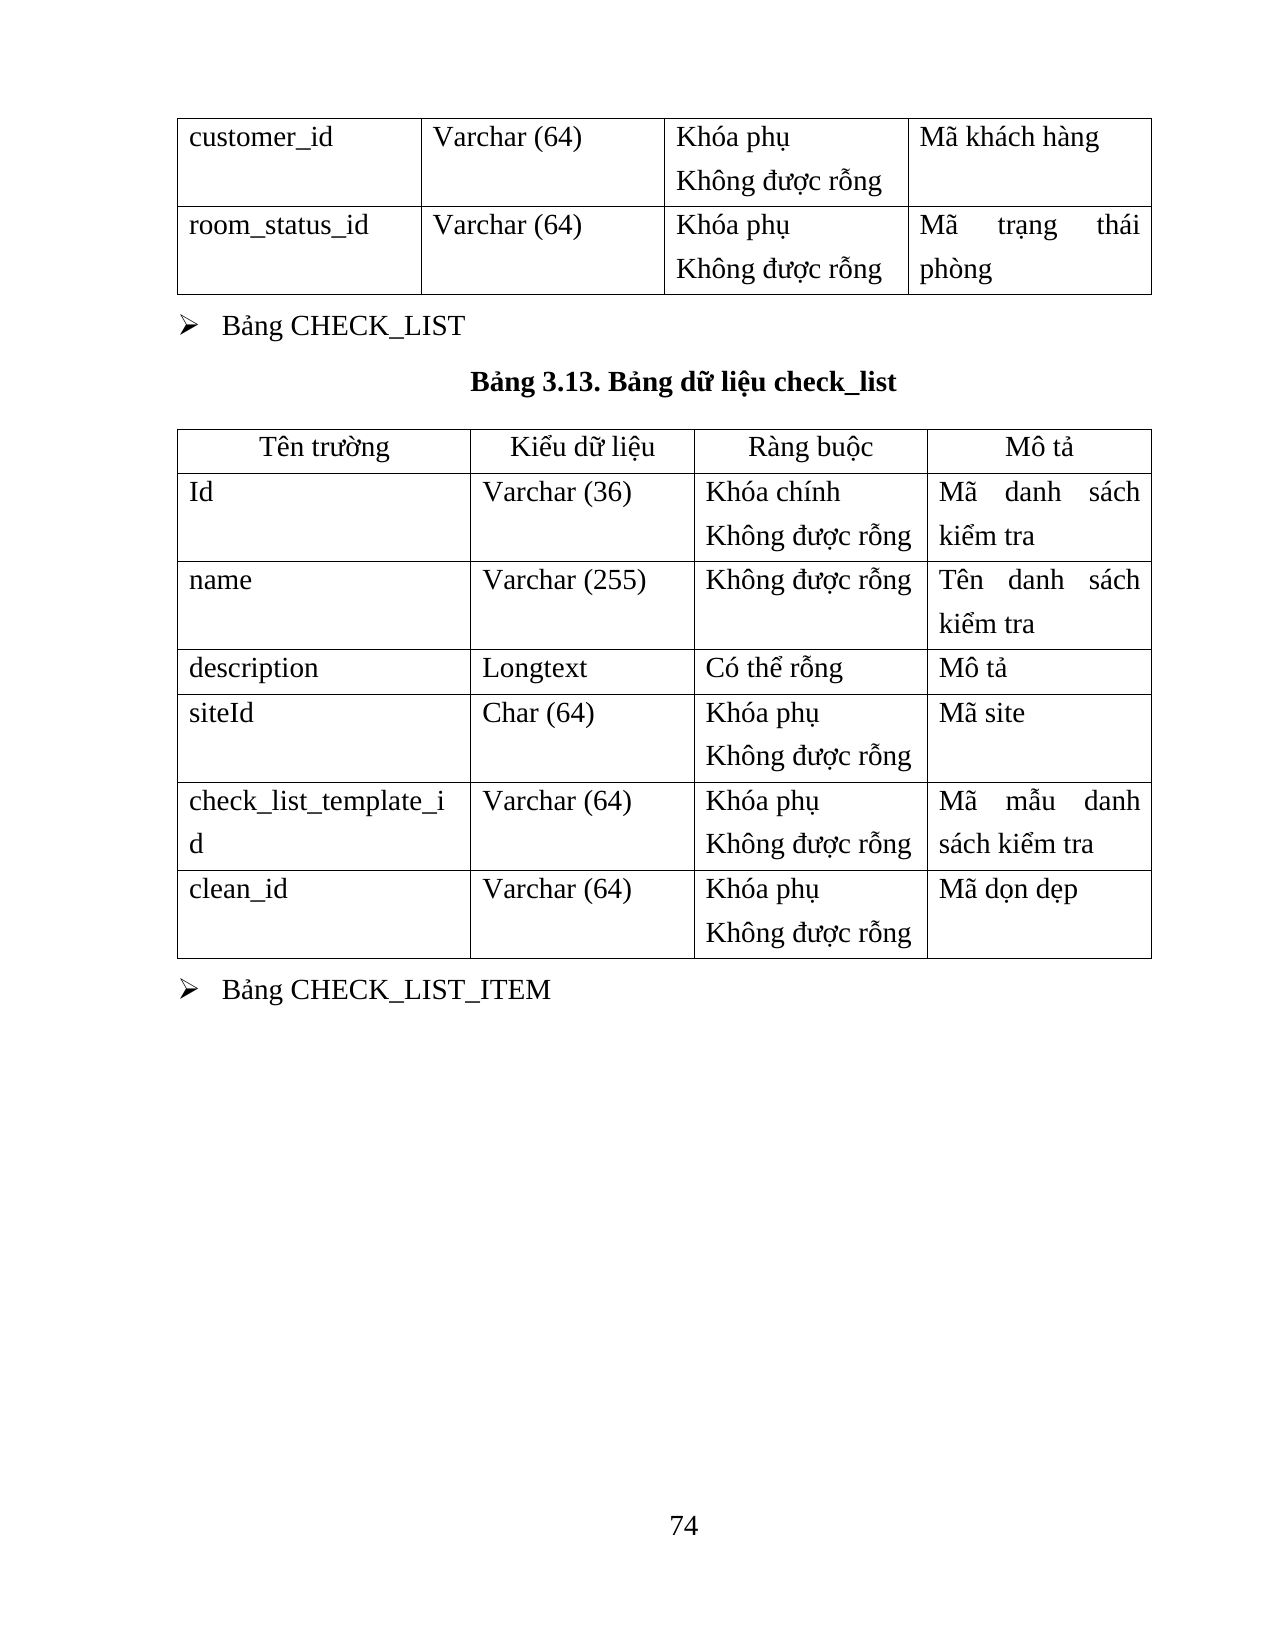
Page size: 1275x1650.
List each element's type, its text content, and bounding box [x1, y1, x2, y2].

table_cell Varchar (64) [422, 119, 664, 206]
table_cell Khóa phụ Không được rỗng [695, 871, 927, 958]
text Bảng 3.13. Bảng dữ liệu check_list [177, 364, 1157, 398]
table_cell customer_id [178, 119, 421, 206]
table_cell Mô tả [928, 650, 1151, 694]
table_cell Varchar (36) [471, 474, 694, 561]
table_cell room_status_id [178, 207, 421, 294]
list Bảng CHECK_LIST [177, 308, 1157, 342]
table_header Tên trường [178, 430, 470, 473]
table_cell Mã khách hàng [909, 119, 1151, 206]
table_cell Có thể rỗng [695, 650, 927, 694]
table_cell Mã trạng thái phòng [909, 207, 1151, 294]
table_header Kiểu dữ liệu [471, 430, 694, 473]
table_cell Khóa phụ Không được rỗng [695, 695, 927, 782]
table_cell Khóa phụ Không được rỗng [695, 783, 927, 870]
table_header Mô tả [928, 430, 1151, 473]
table_cell siteId [178, 695, 470, 782]
table_cell description [178, 650, 470, 694]
table_cell Longtext [471, 650, 694, 694]
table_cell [665, 119, 908, 206]
table_cell Varchar (64) [471, 783, 694, 870]
table_cell Khóa phụ Không được rỗng [665, 207, 908, 294]
table_header Ràng buộc [695, 430, 927, 473]
table_cell Char (64) [471, 695, 694, 782]
table_cell check_list_template_id [178, 783, 470, 870]
table_cell Khóa chính Không được rỗng [695, 474, 927, 561]
table_cell name [178, 562, 470, 649]
table_cell Mã mẫu danh sách kiểm tra [928, 783, 1151, 870]
table_cell Varchar (64) [422, 207, 664, 294]
table_cell Varchar (64) [471, 871, 694, 958]
list Bảng CHECK_LIST_ITEM [177, 972, 1157, 1005]
table_cell Không được rỗng [695, 562, 927, 649]
table_cell Varchar (255) [471, 562, 694, 649]
table_cell Mã danh sách kiểm tra [928, 474, 1151, 561]
table_cell Mã dọn dẹp [928, 871, 1151, 958]
table_cell Id [178, 474, 470, 561]
table_cell clean_id [178, 871, 470, 958]
table_cell Mã site [928, 695, 1151, 782]
table_cell Tên danh sách kiểm tra [928, 562, 1151, 649]
